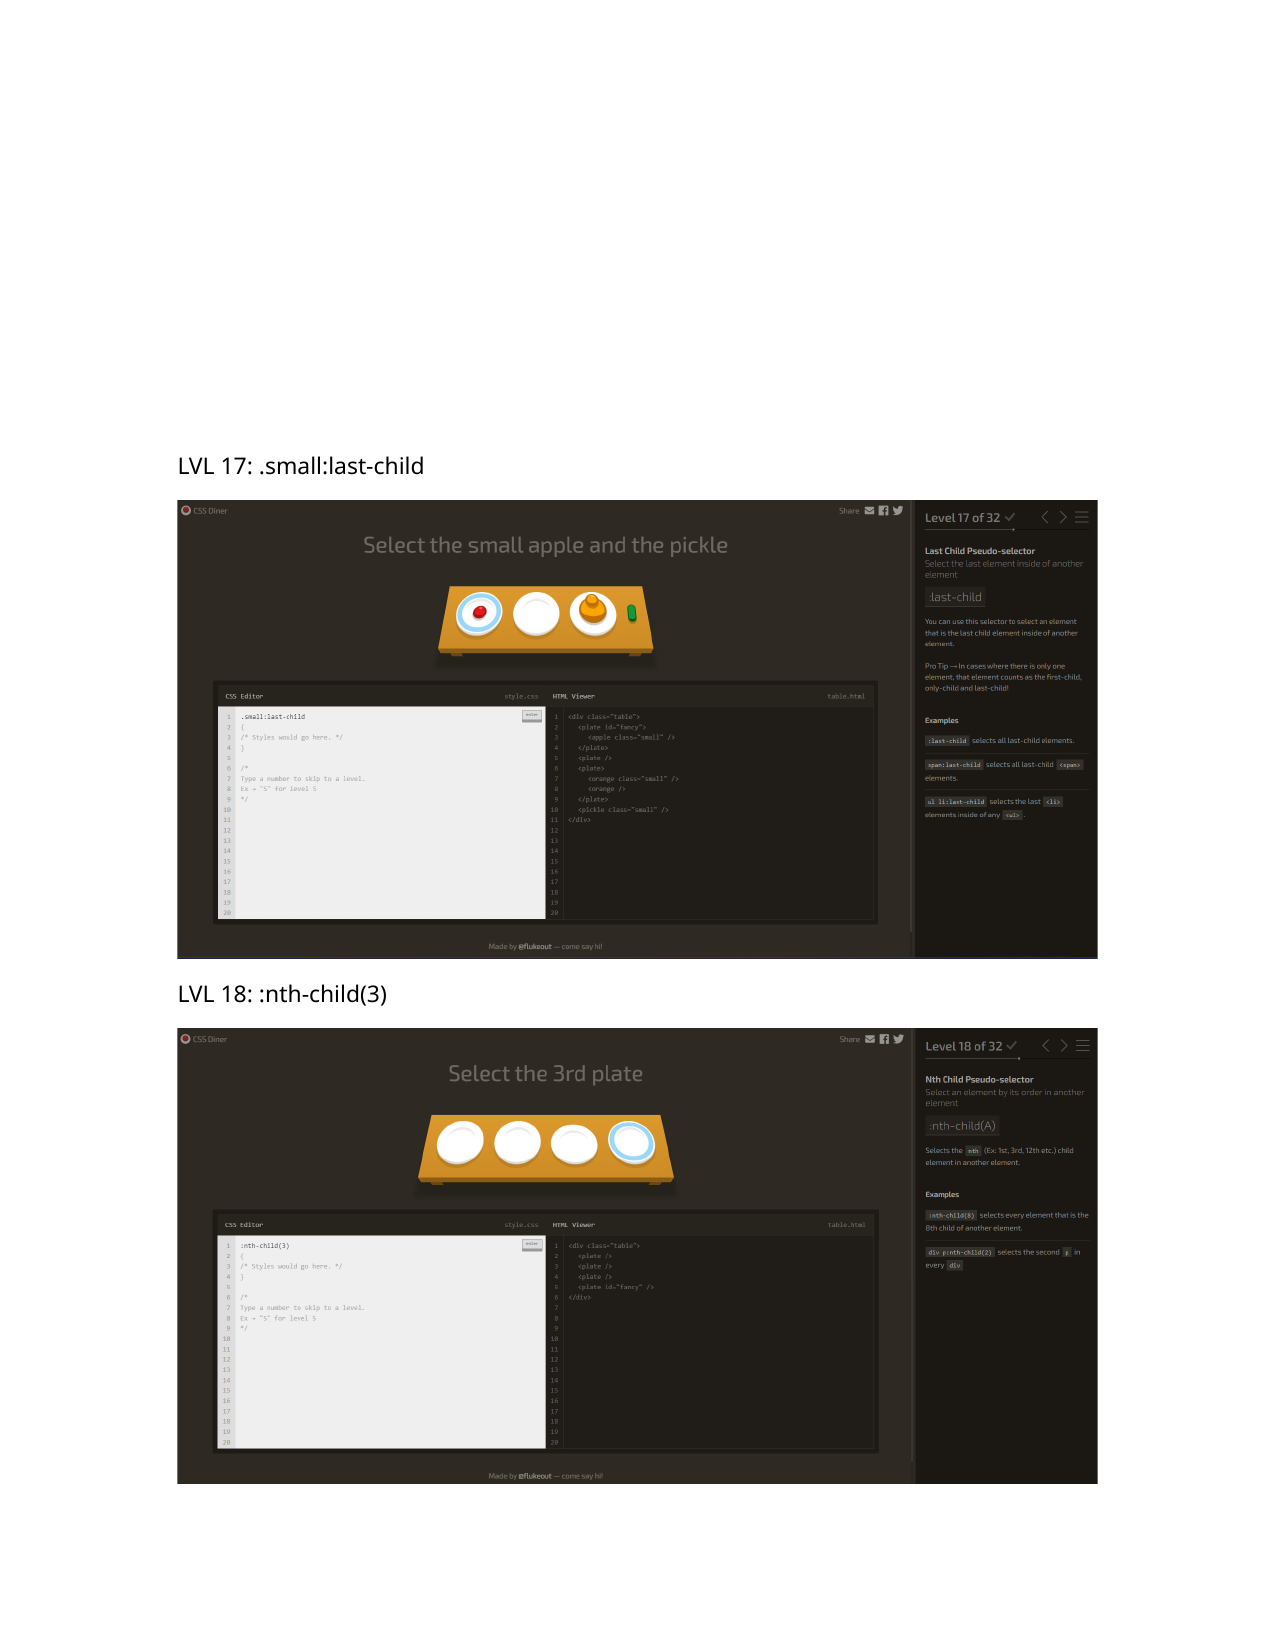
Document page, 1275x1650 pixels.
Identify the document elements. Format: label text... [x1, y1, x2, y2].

picture [177, 1028, 1098, 1484]
picture [177, 500, 1098, 959]
text LVL 17: .small:last-child [177, 450, 1098, 481]
text LVL 18: :nth-child(3) [177, 978, 1098, 1009]
